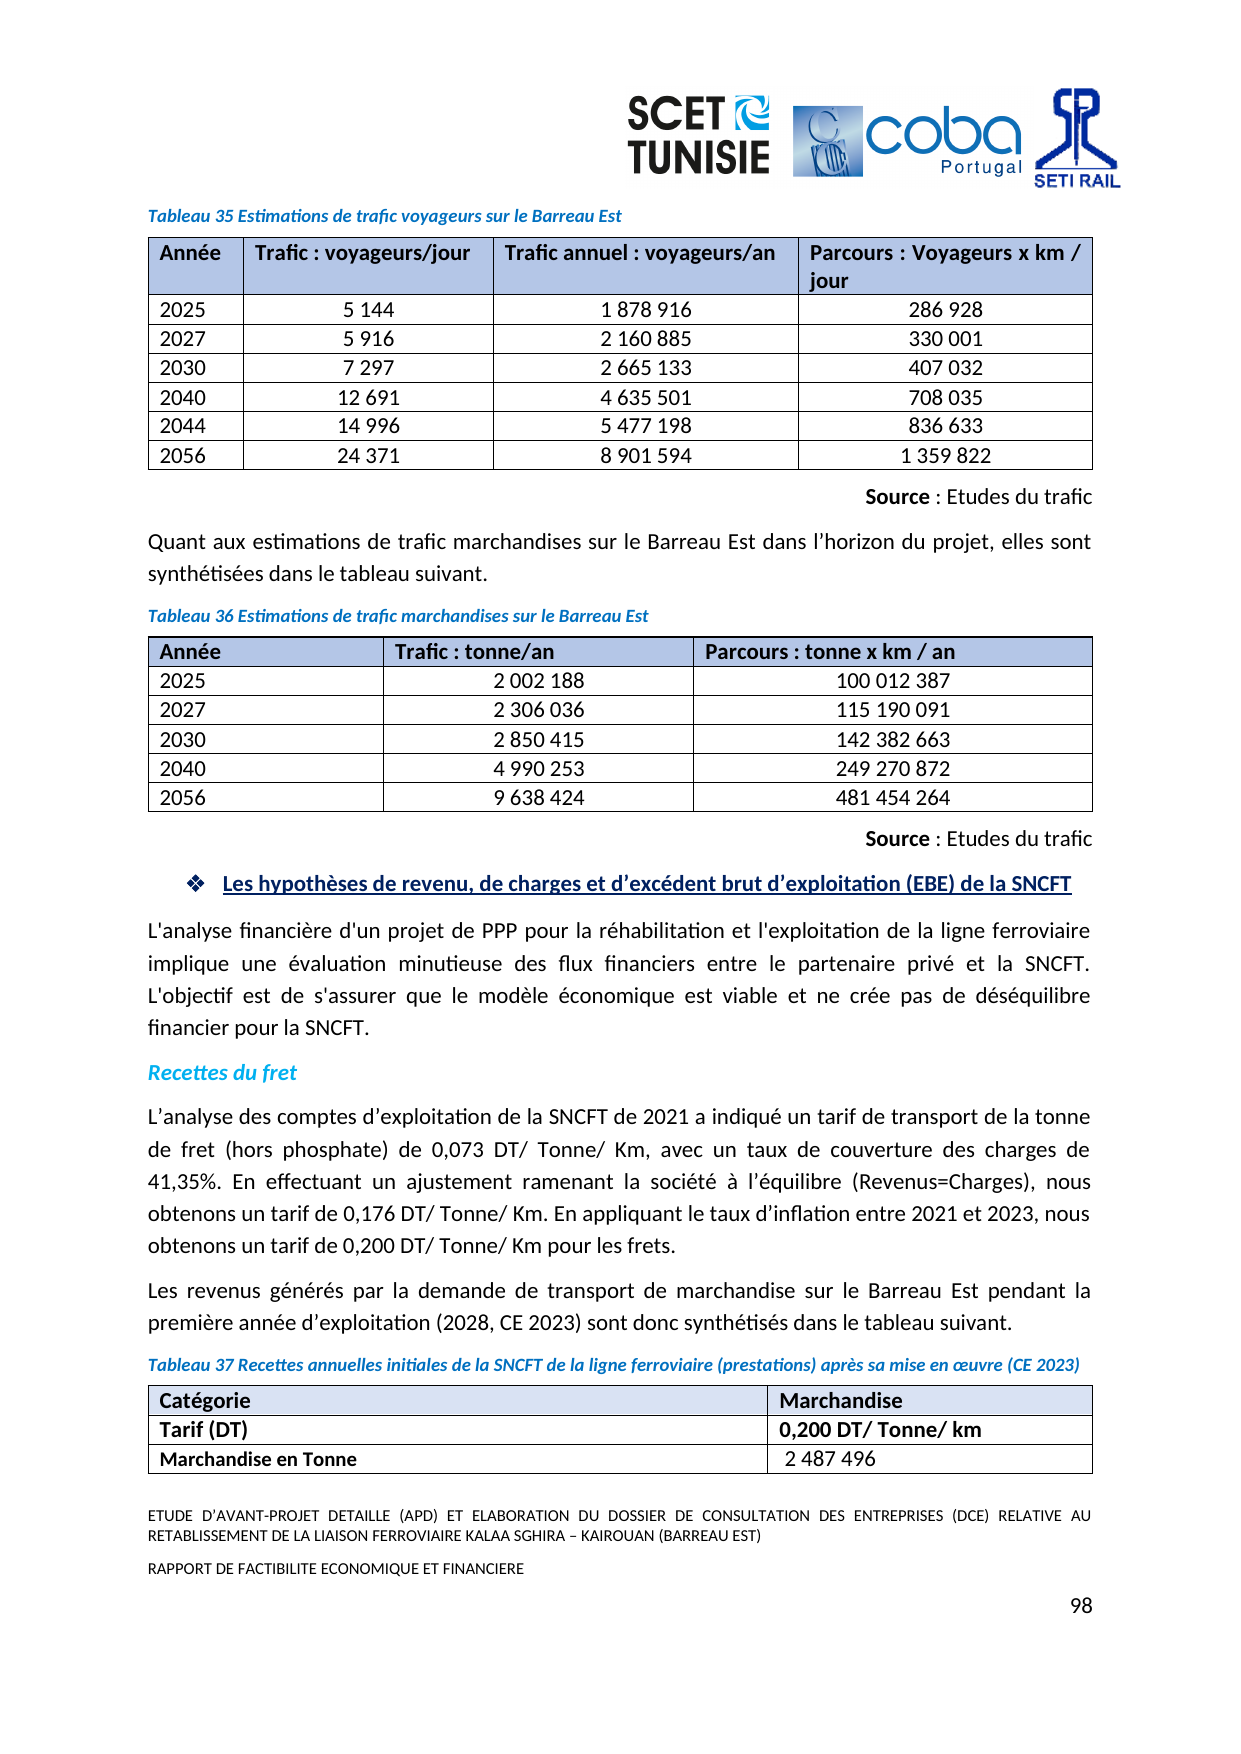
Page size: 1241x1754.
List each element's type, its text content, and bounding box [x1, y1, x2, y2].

table_cell 2030 [149, 354, 243, 382]
text L'analyse financière d'un projet de PPP pour la réhabilitation et l'exploitation de la ligne ferroviaire implique une évaluation minutieuse des flux financiers entre le partenaire privé et la SNCFT. L'objectif est de s'assurer que le modèle économique est viable et ne crée pas de déséquilibre financier pour la SNCFT. [148, 917, 1093, 1041]
table_header Parcours : tonne x km / an [694, 638, 1092, 666]
table_cell Tarif (DT) [149, 1416, 767, 1443]
table_cell 2027 [149, 325, 243, 352]
table_header Année [149, 238, 243, 294]
table_cell 115 190 091 [694, 696, 1092, 724]
table_header Trafic : tonne/an [384, 638, 693, 666]
table_cell 2 487 496 [768, 1445, 1092, 1473]
table_cell 2 665 133 [494, 354, 798, 382]
table_header Catégorie [149, 1386, 767, 1414]
table_cell 2056 [149, 441, 243, 469]
table_cell 2 850 415 [384, 725, 693, 753]
table_cell 9 638 424 [384, 783, 693, 811]
table_cell 100 012 387 [694, 667, 1092, 694]
table_cell 2040 [149, 383, 243, 411]
table_cell 481 454 264 [694, 783, 1092, 811]
table_cell 2 002 188 [384, 667, 693, 694]
table_cell 836 633 [799, 412, 1092, 440]
table_cell 249 270 872 [694, 754, 1092, 782]
table_cell 2027 [149, 696, 383, 724]
table_cell 4 635 501 [494, 383, 798, 411]
table_cell 5 477 198 [494, 412, 798, 440]
table_cell 24 371 [244, 441, 493, 469]
table_cell Marchandise en Tonne [149, 1445, 767, 1473]
table_cell 2 306 036 [384, 696, 693, 724]
table_cell 5 144 [244, 295, 493, 323]
table_cell 14 996 [244, 412, 493, 440]
text Tableau Estimations de trafic marchandises sur le Barreau Est [148, 604, 1093, 627]
table_cell 8 901 594 [494, 441, 798, 469]
table_cell 330 001 [799, 325, 1092, 352]
text Quant aux estimations de trafic marchandises sur le Barreau Est dans l’horizon du projet, elles sont synthétisées dans le tableau suivant. [148, 527, 1093, 587]
table_cell 286 928 [799, 295, 1092, 323]
list Les hypothèses de revenu, de charges et d’excédent brut d’exploitation (EBE) de la SNCFT [185, 869, 1093, 897]
text Les revenus générés par la demande de transport de marchandise sur le Barreau Est pendant la première année d’exploitation (2028, CE 2023) sont donc synthétisés dans le tableau suivant. [148, 1276, 1093, 1336]
text Source : Etudes du trafic [148, 482, 1093, 510]
table_cell 2030 [149, 725, 383, 753]
table_cell 2044 [149, 412, 243, 440]
table_header Marchandise [768, 1386, 1092, 1414]
text Tableau Recettes annuelles initiales de la SNCFT de la ligne ferroviaire (prestations) après sa mise en œuvre (CE 2023) [148, 1353, 1093, 1376]
table_cell 407 032 [799, 354, 1092, 382]
table_cell 1 878 916 [494, 295, 798, 323]
text Source : Etudes du trafic [148, 824, 1093, 852]
table_cell 2056 [149, 783, 383, 811]
table_cell 5 916 [244, 325, 493, 352]
table_cell 708 035 [799, 383, 1092, 411]
table_header Année [149, 638, 383, 666]
picture [624, 86, 1123, 189]
text L’analyse des comptes d’exploitation de la SNCFT de 2021 a indiqué un tarif de transport de la tonne de fret (hors phosphate) de 0,073 DT/ Tonne/ Km, avec un taux de couverture des charges de 41,35%. En effectuant un ajustement ramenant la société à l’équilibre (Revenus=Charges), nous obtenons un tarif de 0,176 DT/ Tonne/ Km. En appliquant le taux d’inflation entre 2021 et 2023, nous obtenons un tarif de 0,200 DT/ Tonne/ Km pour les frets. [148, 1102, 1093, 1259]
table_cell 2025 [149, 667, 383, 694]
table_cell 12 691 [244, 383, 493, 411]
table_cell 2040 [149, 754, 383, 782]
table_cell 142 382 663 [694, 725, 1092, 753]
table_header Trafic annuel : voyageurs/an [494, 238, 798, 294]
table_cell 7 297 [244, 354, 493, 382]
table_cell 4 990 253 [384, 754, 693, 782]
table_header Trafic : voyageurs/jour [244, 238, 493, 294]
text Recettes du fret [148, 1058, 1093, 1086]
table_cell 0,200 DT/ Tonne/ km [768, 1416, 1092, 1443]
table_cell 2025 [149, 295, 243, 323]
text Tableau Estimations de trafic voyageurs sur le Barreau Est [148, 205, 1093, 228]
table_cell 2 160 885 [494, 325, 798, 352]
table_cell 1 359 822 [799, 441, 1092, 469]
table_header Parcours : Voyageurs x km / jour [799, 238, 1092, 294]
